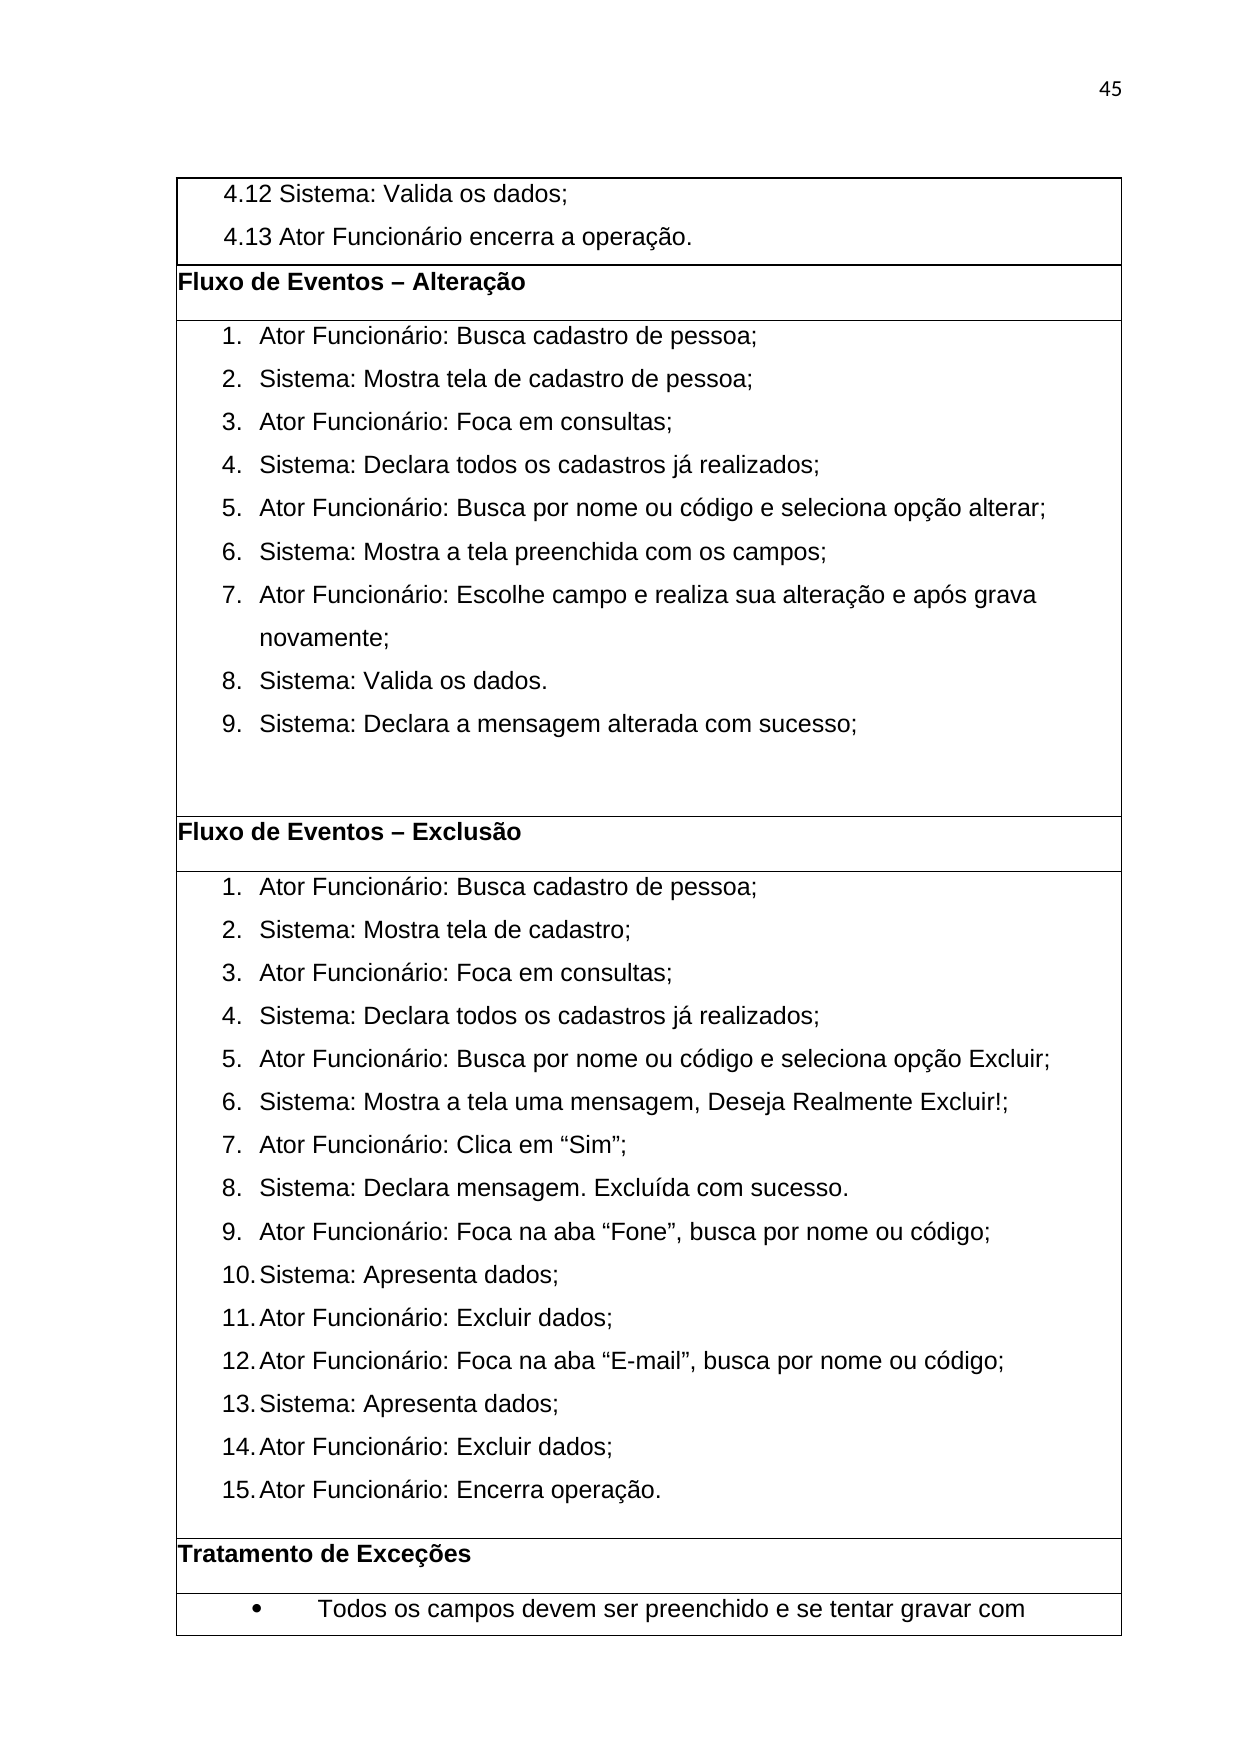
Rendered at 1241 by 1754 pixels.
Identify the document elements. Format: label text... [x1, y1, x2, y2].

table_cell Tratamento de Exceções [177, 1539, 1121, 1592]
table_cell Fluxo de Eventos – Alteração [177, 266, 1121, 320]
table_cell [178, 179, 1121, 264]
table_cell Ator Funcionário: Busca cadastro de pessoa; Sistema: Mostra tela de cadastro de pessoa; Ator Funcionário: Foca em consultas; Sistema: Declara todos os cadastros já realizados; Ator Funcionário: Busca por nome ou código e seleciona opção alterar; Sistema: Mostra a tela preenchida com os campos; Ator Funcionário: Escolhe campo e realiza sua alteração e após grava novamente; Sistema: Valida os dados. Sistema: Declara a mensagem alterada com sucesso; [177, 321, 1121, 816]
table_cell Ator Funcionário: Busca cadastro de pessoa; Sistema: Mostra tela de cadastro; Ator Funcionário: Foca em consultas; Sistema: Declara todos os cadastros já realizados; Ator Funcionário: Busca por nome ou código e seleciona opção Excluir; Sistema: Mostra a tela uma mensagem, Deseja Realmente Excluir!; Ator Funcionário: Clica em “Sim”; Sistema: Declara mensagem. Excluída com sucesso. Ator Funcionário: Foca na aba “Fone”, busca por nome ou código; Sistema: Apresenta dados; Ator Funcionário: Excluir dados; Ator Funcionário: Foca na aba “E-mail”, busca por nome ou código; Sistema: Apresenta dados; Ator Funcionário: Excluir dados; Ator Funcionário: Encerra operação. [177, 872, 1121, 1538]
table_cell Fluxo de Eventos – Exclusão [177, 817, 1121, 871]
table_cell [177, 1594, 1121, 1635]
